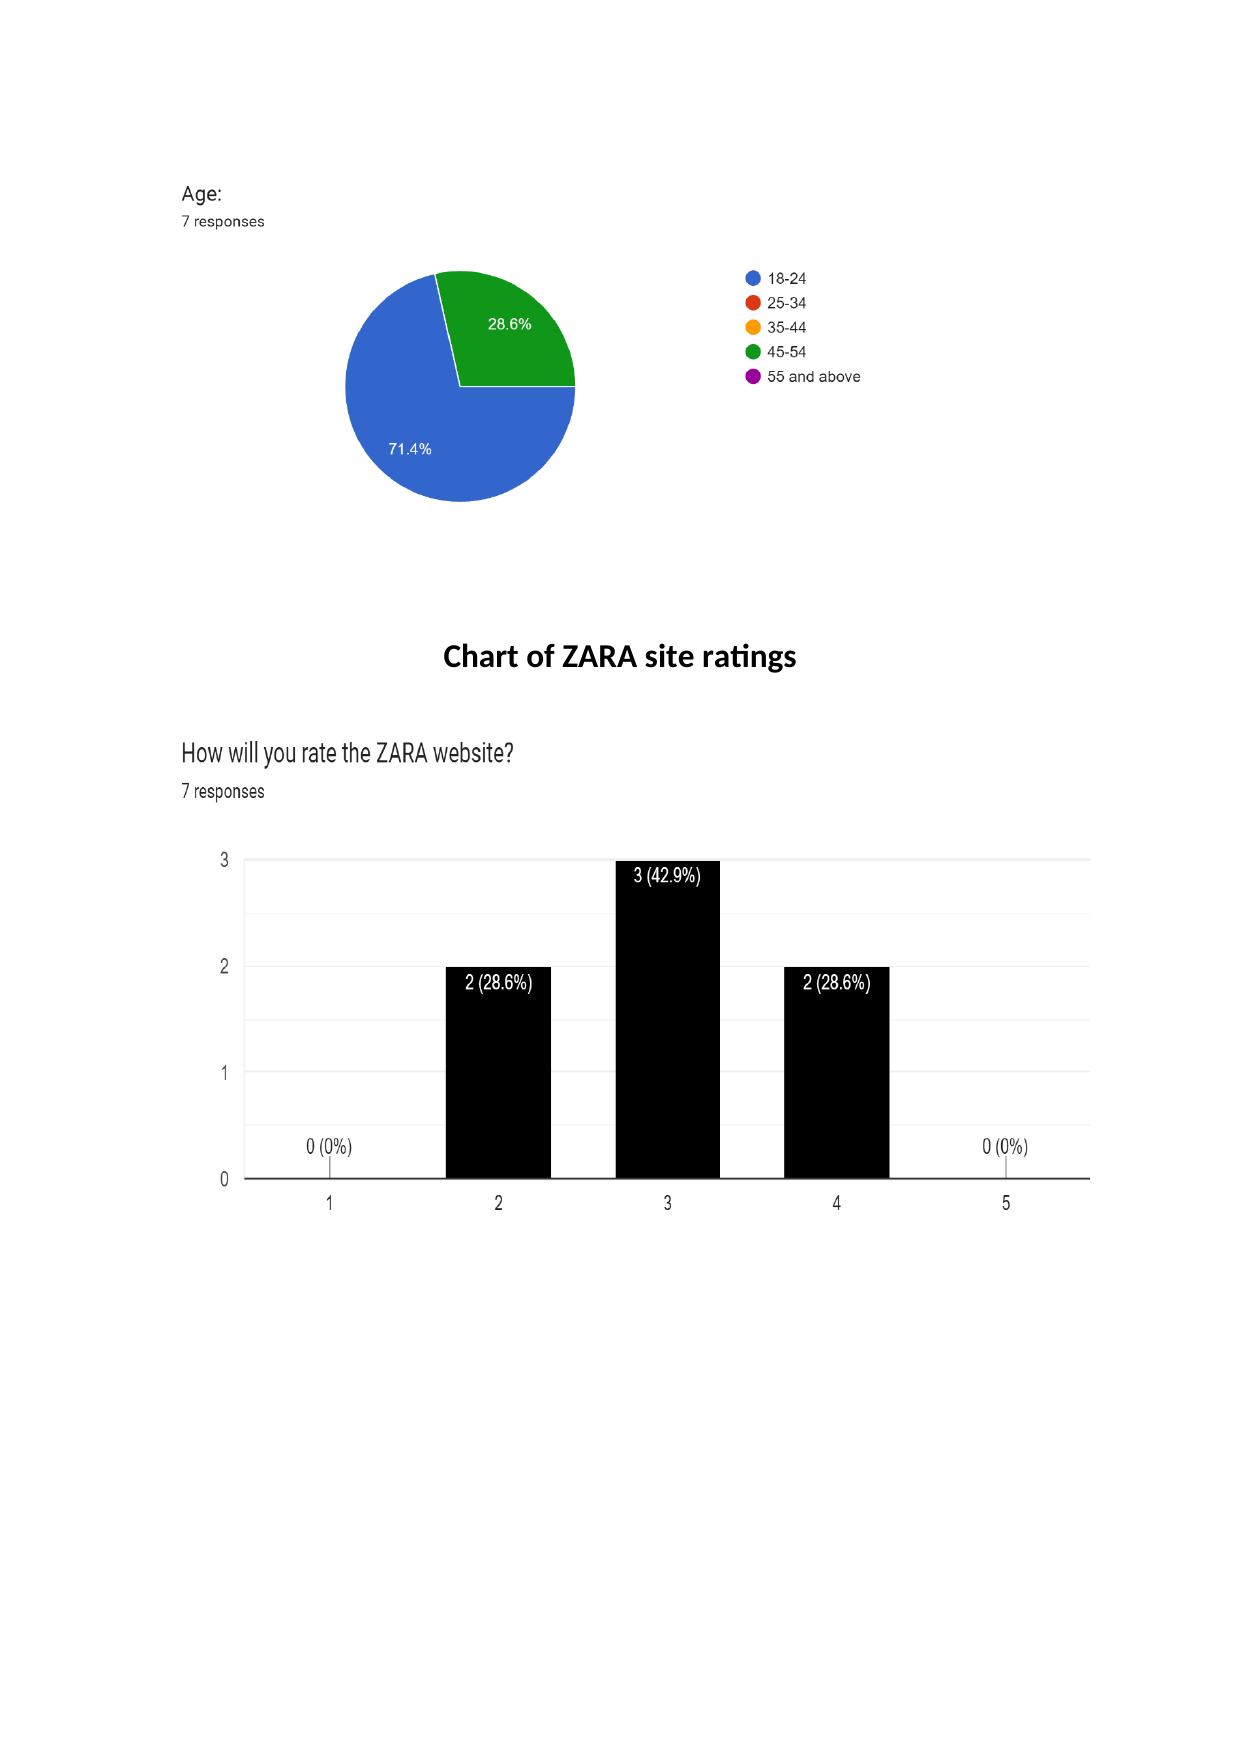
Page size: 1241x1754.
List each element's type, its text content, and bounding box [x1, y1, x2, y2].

picture [150, 150, 1091, 546]
picture [150, 726, 1091, 1308]
subtitle Chart of ZARA site ratings [150, 635, 1090, 676]
